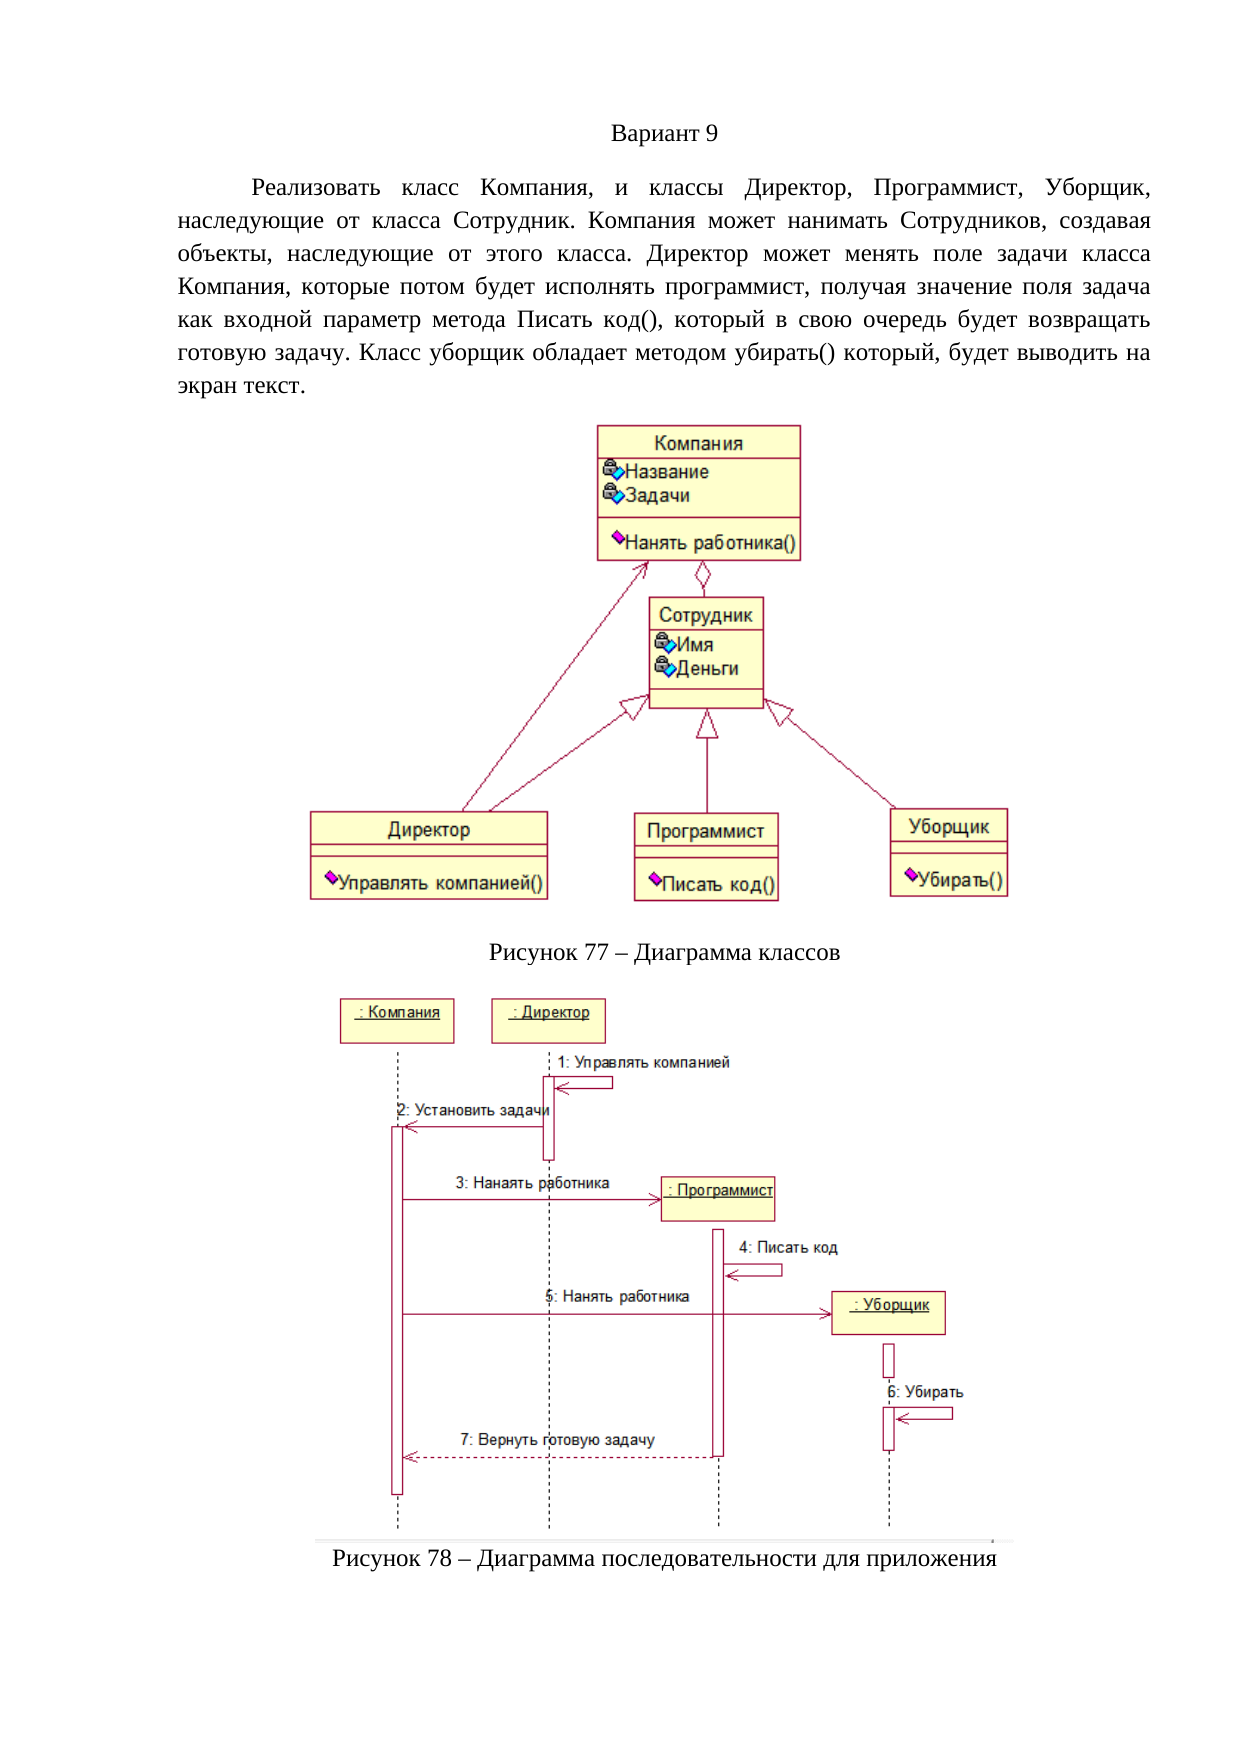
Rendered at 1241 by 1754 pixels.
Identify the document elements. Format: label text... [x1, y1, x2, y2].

picture [291, 403, 1038, 937]
text Рисунок 78 – Диаграмма последовательности для приложения [177, 1543, 1152, 1572]
picture [315, 965, 1014, 1543]
text Вариант 9 [177, 118, 1152, 147]
text Реализовать класс Компания, и классы Директор, Программист, Уборщик, наследующие от класса Сотрудник. Компания может нанимать Сотрудников, создавая объекты, наследующие от этого класса. Директор может менять поле задачи класса Компания, которые потом будет исполнять программист, получая значение поля задача как входной параметр метода Писать код(), который в свою очередь будет возвращать готовую задачу. Класс уборщик обладает методом убирать() который, будет выводить на экран текст. [177, 172, 1152, 399]
text Рисунок 77 – Диаграмма классов [177, 937, 1152, 966]
